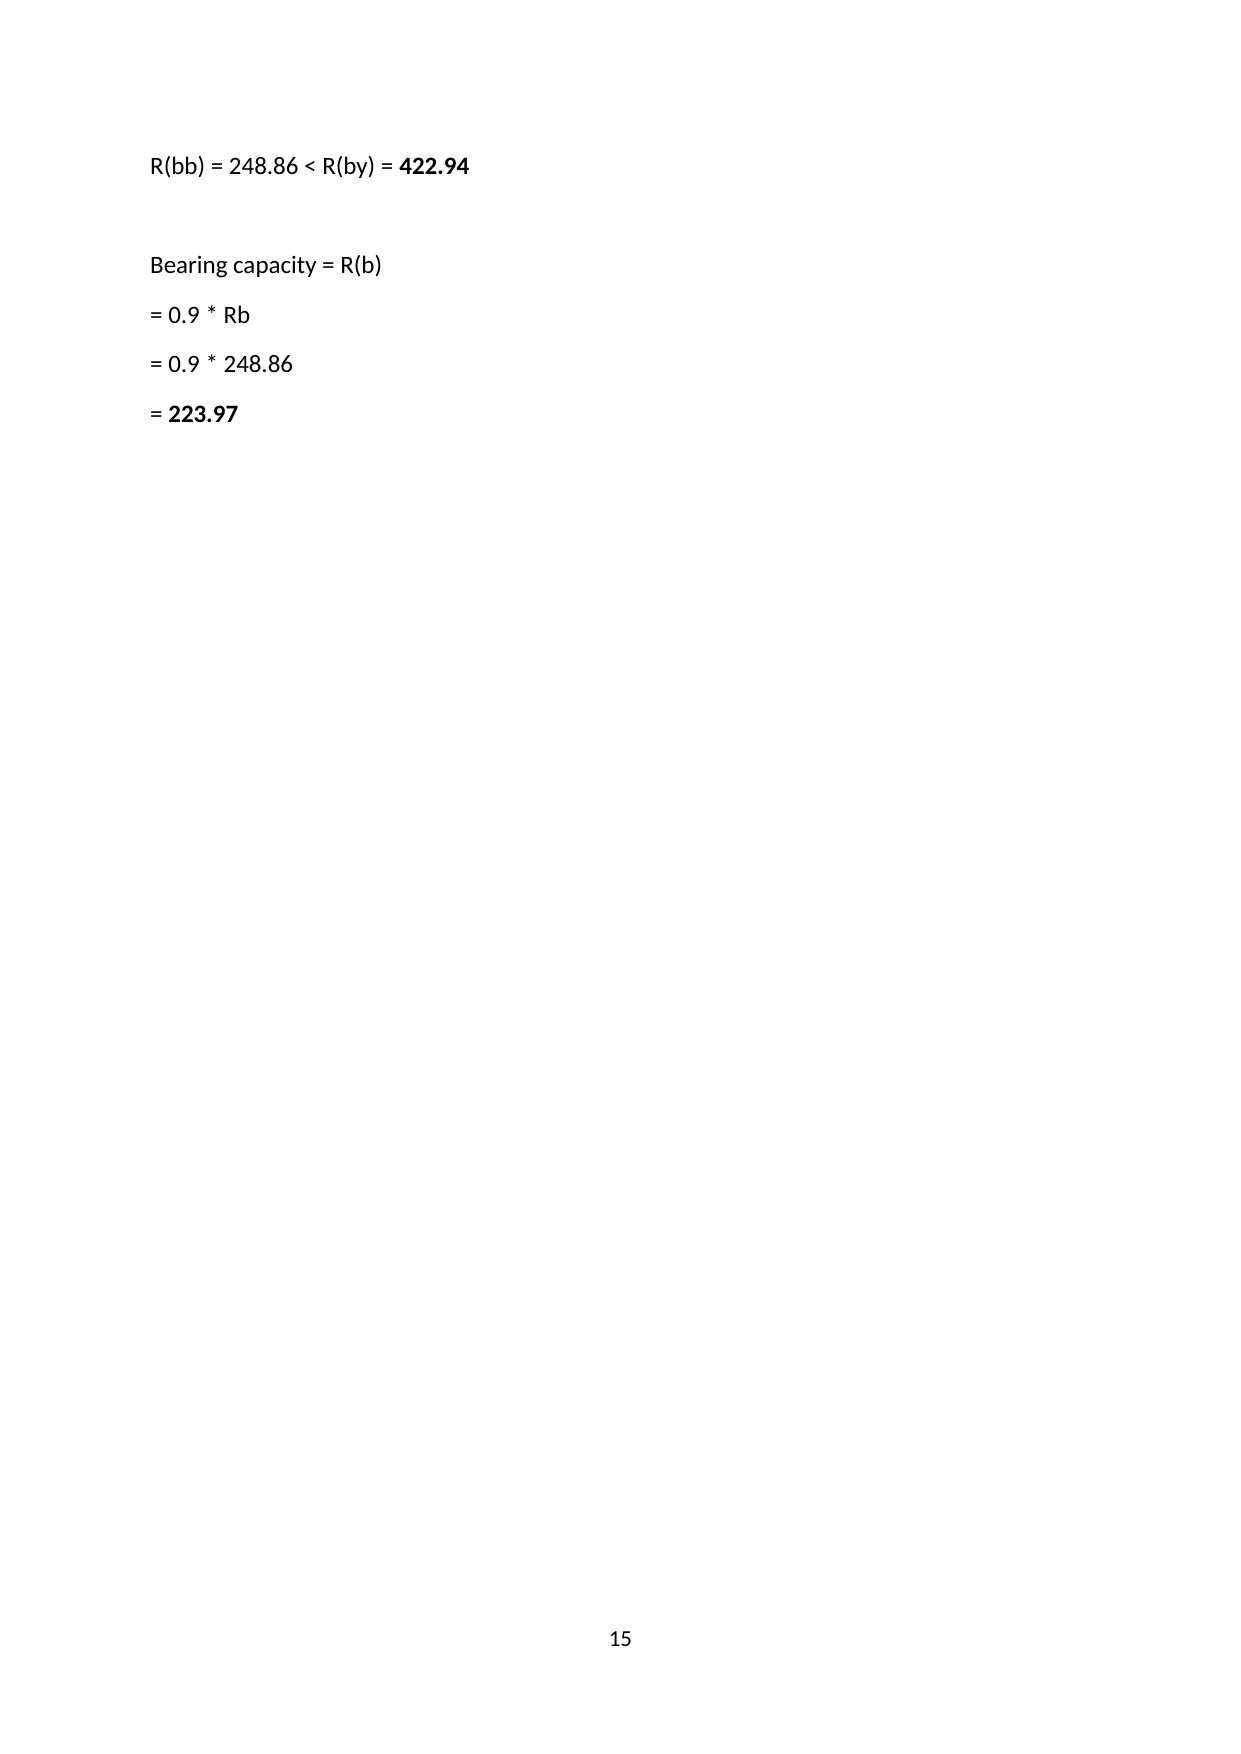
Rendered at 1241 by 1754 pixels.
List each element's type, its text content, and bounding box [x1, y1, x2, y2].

text = 223.97 [150, 398, 1090, 428]
text = 0.9 * 248.86 [150, 348, 1090, 379]
text R(bb) = 248.86 < R(by) = 422.94 [150, 150, 1090, 181]
text = 0.9 * Rb [150, 299, 1090, 329]
text Bearing capacity = R(b) [150, 249, 1090, 280]
